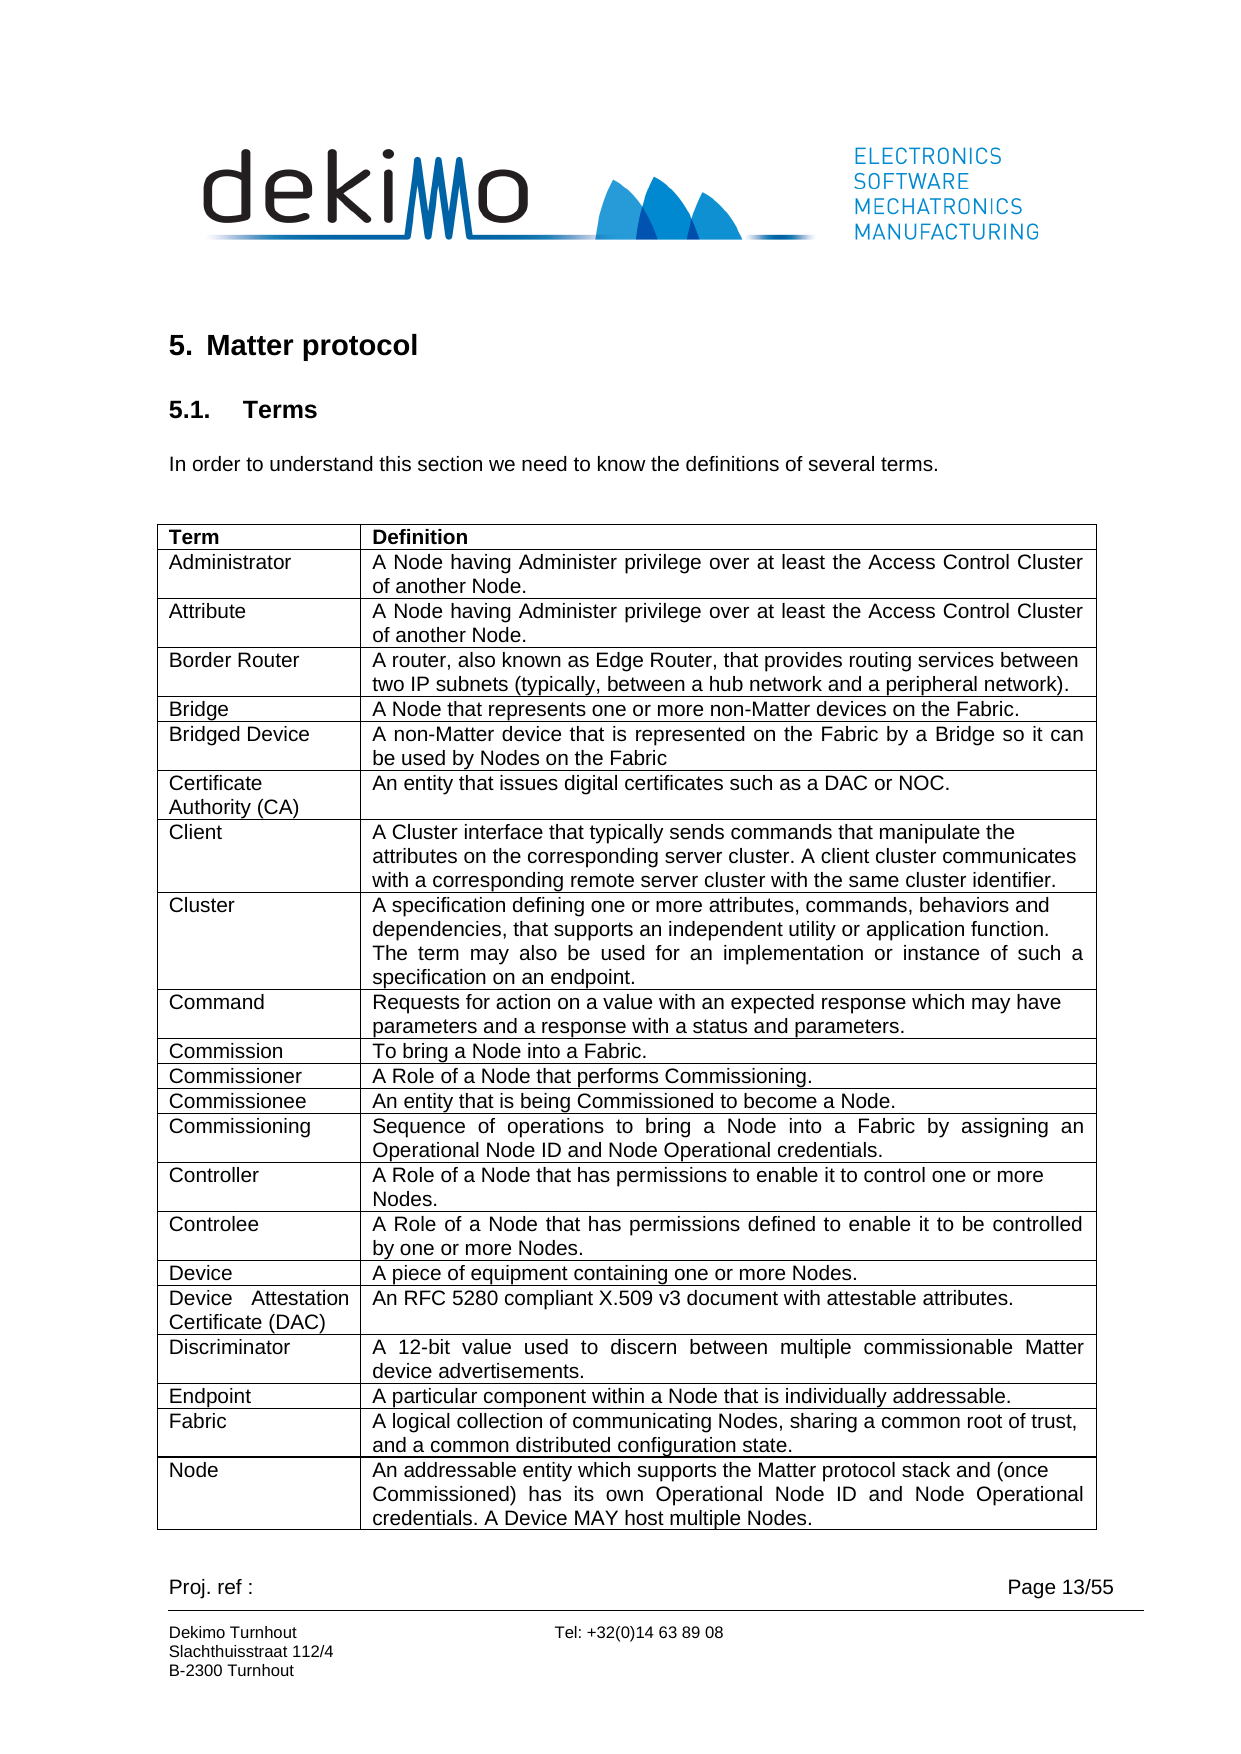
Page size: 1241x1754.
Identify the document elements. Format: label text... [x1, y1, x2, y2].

table_cell A Role of a Node that has permissions to enable it to control one or more Nodes. [361, 1163, 1096, 1211]
table_cell A non-Matter device that is represented on the Fabric by a Bridge so it can be used by Nodes on the Fabric [361, 722, 1096, 770]
table_cell Sequence of operations to bring a Node into a Fabric by assigning an Operational Node ID and Node Operational credentials. [361, 1114, 1096, 1162]
table_cell Commission [158, 1039, 360, 1063]
table_cell A logical collection of communicating Nodes, sharing a common root of trust, and a common distributed configuration state. [361, 1409, 1096, 1456]
table_cell A Role of a Node that performs Commissioning. [361, 1064, 1096, 1088]
table_cell A Node having Administer privilege over at least the Access Control Cluster of another Node. [361, 550, 1096, 598]
table_cell Commissionee [158, 1089, 360, 1113]
table_cell Bridge [158, 697, 360, 721]
table_cell Certificate Authority (CA) [158, 771, 360, 819]
text In order to understand this section we need to know the definitions of several terms. [169, 452, 1093, 476]
table_cell Bridged Device [158, 722, 360, 770]
subtitle Terms [169, 395, 1093, 423]
table_cell Command [158, 990, 360, 1038]
subtitle Matter protocol [169, 328, 1093, 361]
table_cell A Cluster interface that typically sends commands that manipulate the attributes on the corresponding server cluster. A client cluster communicates with a corresponding remote server cluster with the same cluster identifier. [361, 820, 1096, 892]
table_cell Requests for action on a value with an expected response which may have parameters and a response with a status and parameters. [361, 990, 1096, 1038]
table_cell Controlee [158, 1212, 360, 1259]
picture [159, 73, 1083, 304]
table_cell Attribute [158, 599, 360, 647]
table_cell A Node that represents one or more non-Matter devices on the Fabric. [361, 697, 1096, 721]
table_cell Controller [158, 1163, 360, 1211]
table_cell Commissioning [158, 1114, 360, 1162]
table_cell Cluster [158, 893, 360, 989]
table_cell Endpoint [158, 1384, 360, 1407]
table_cell An addressable entity which supports the Matter protocol stack and (once Commissioned) has its own Operational Node ID and Node Operational credentials. A Device MAY host multiple Nodes. [361, 1458, 1096, 1529]
table_header Definition [361, 525, 1096, 549]
table_cell Discriminator [158, 1335, 360, 1382]
table_cell Administrator [158, 550, 360, 598]
table_cell Client [158, 820, 360, 892]
table_cell An entity that is being Commissioned to become a Node. [361, 1089, 1096, 1113]
table_cell A particular component within a Node that is individually addressable. [361, 1384, 1096, 1407]
table_cell Device [158, 1261, 360, 1284]
table_cell A piece of equipment containing one or more Nodes. [361, 1261, 1096, 1284]
table_cell To bring a Node into a Fabric. [361, 1039, 1096, 1063]
table_cell Fabric [158, 1409, 360, 1456]
table_cell A 12-bit value used to discern between multiple commissionable Matter device advertisements. [361, 1335, 1096, 1382]
table_cell A router, also known as Edge Router, that provides routing services between two IP subnets (typically, between a hub network and a peripheral network). [361, 648, 1096, 696]
table_cell Commissioner [158, 1064, 360, 1088]
table_cell Node [158, 1458, 360, 1529]
table_cell A Node having Administer privilege over at least the Access Control Cluster of another Node. [361, 599, 1096, 647]
table_cell An RFC 5280 compliant X.509 v3 document with attestable attributes. [361, 1286, 1096, 1333]
table_cell An entity that issues digital certificates such as a DAC or NOC. [361, 771, 1096, 819]
table_cell A specification defining one or more attributes, commands, behaviors and dependencies, that supports an independent utility or application function. The term may also be used for an implementation or instance of such a specification on an endpoint. [361, 893, 1096, 989]
table_cell A Role of a Node that has permissions defined to enable it to be controlled by one or more Nodes. [361, 1212, 1096, 1259]
table_header Term [158, 525, 360, 549]
table_cell Border Router [158, 648, 360, 696]
table_cell Device Attestation Certificate (DAC) [158, 1286, 360, 1333]
